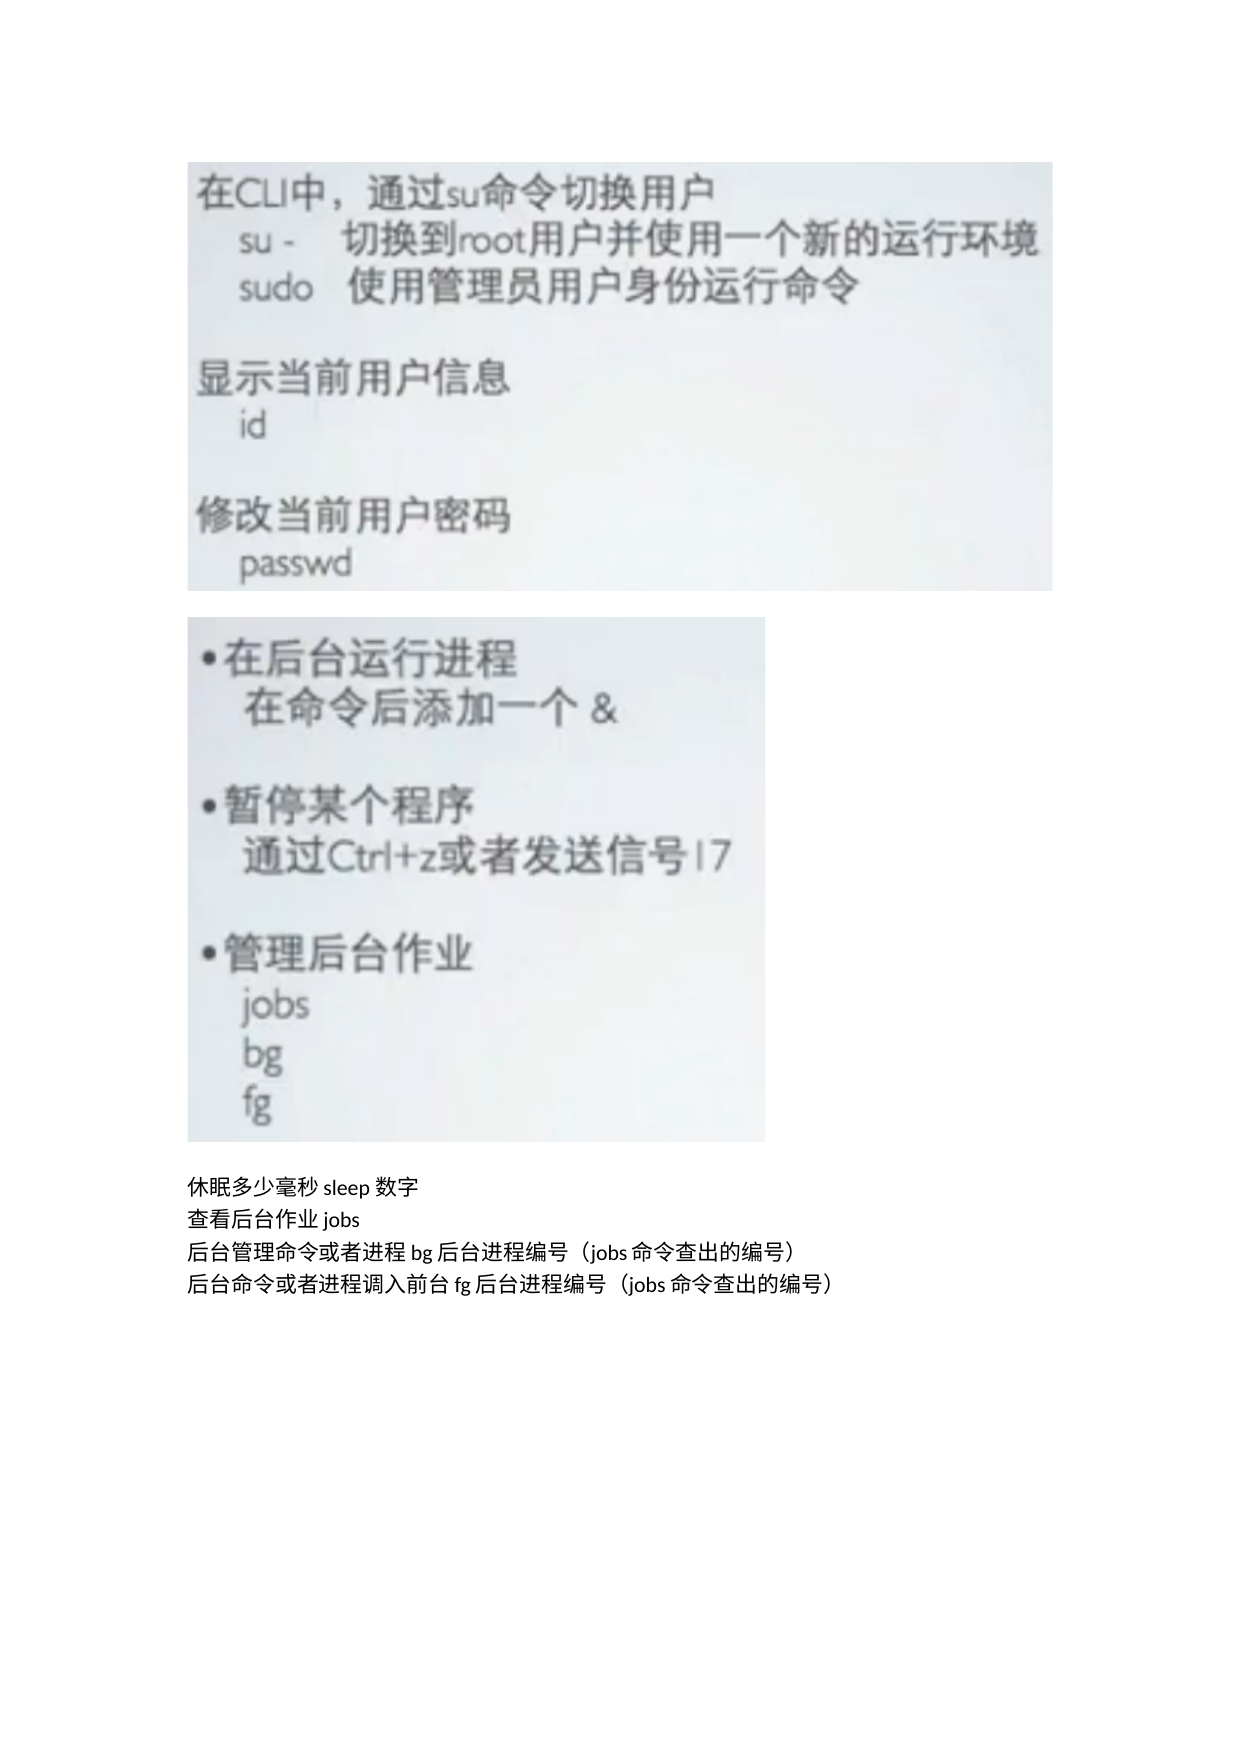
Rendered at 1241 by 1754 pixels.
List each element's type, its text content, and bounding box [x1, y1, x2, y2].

text 休眠多少毫秒sleep 数字 [187, 1169, 1053, 1202]
text 后台命令或者进程调入前台fg 后台进程编号（jobs命令查出的编号） [187, 1267, 1053, 1299]
picture [187, 162, 1053, 591]
text 后台管理命令或者进程bg 后台进程编号（jobs命令查出的编号） [187, 1234, 1053, 1267]
text 查看后台作业jobs [187, 1202, 1053, 1234]
picture [187, 617, 766, 1142]
